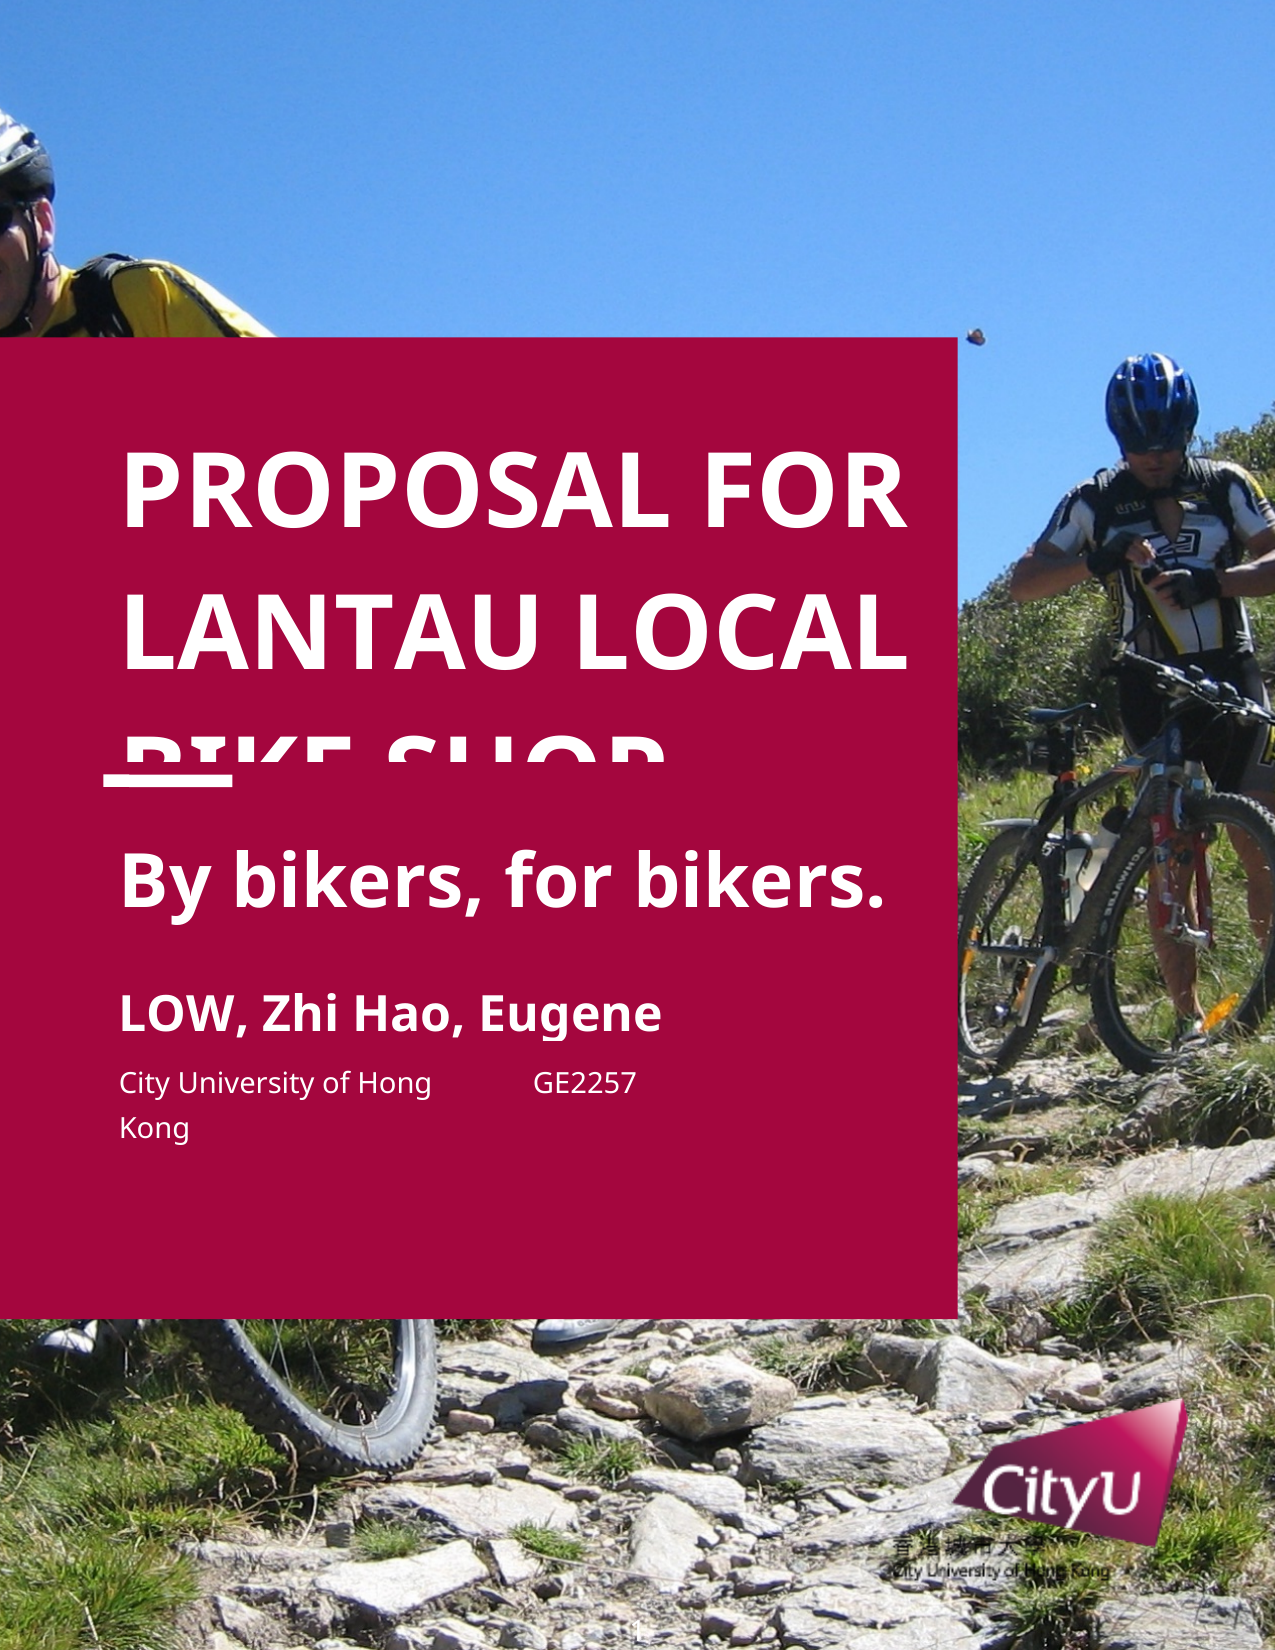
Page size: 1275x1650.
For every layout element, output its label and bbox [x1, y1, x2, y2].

picture [0, 0, 1275, 1650]
table_header [104, 409, 968, 971]
table_cell [104, 971, 968, 1243]
